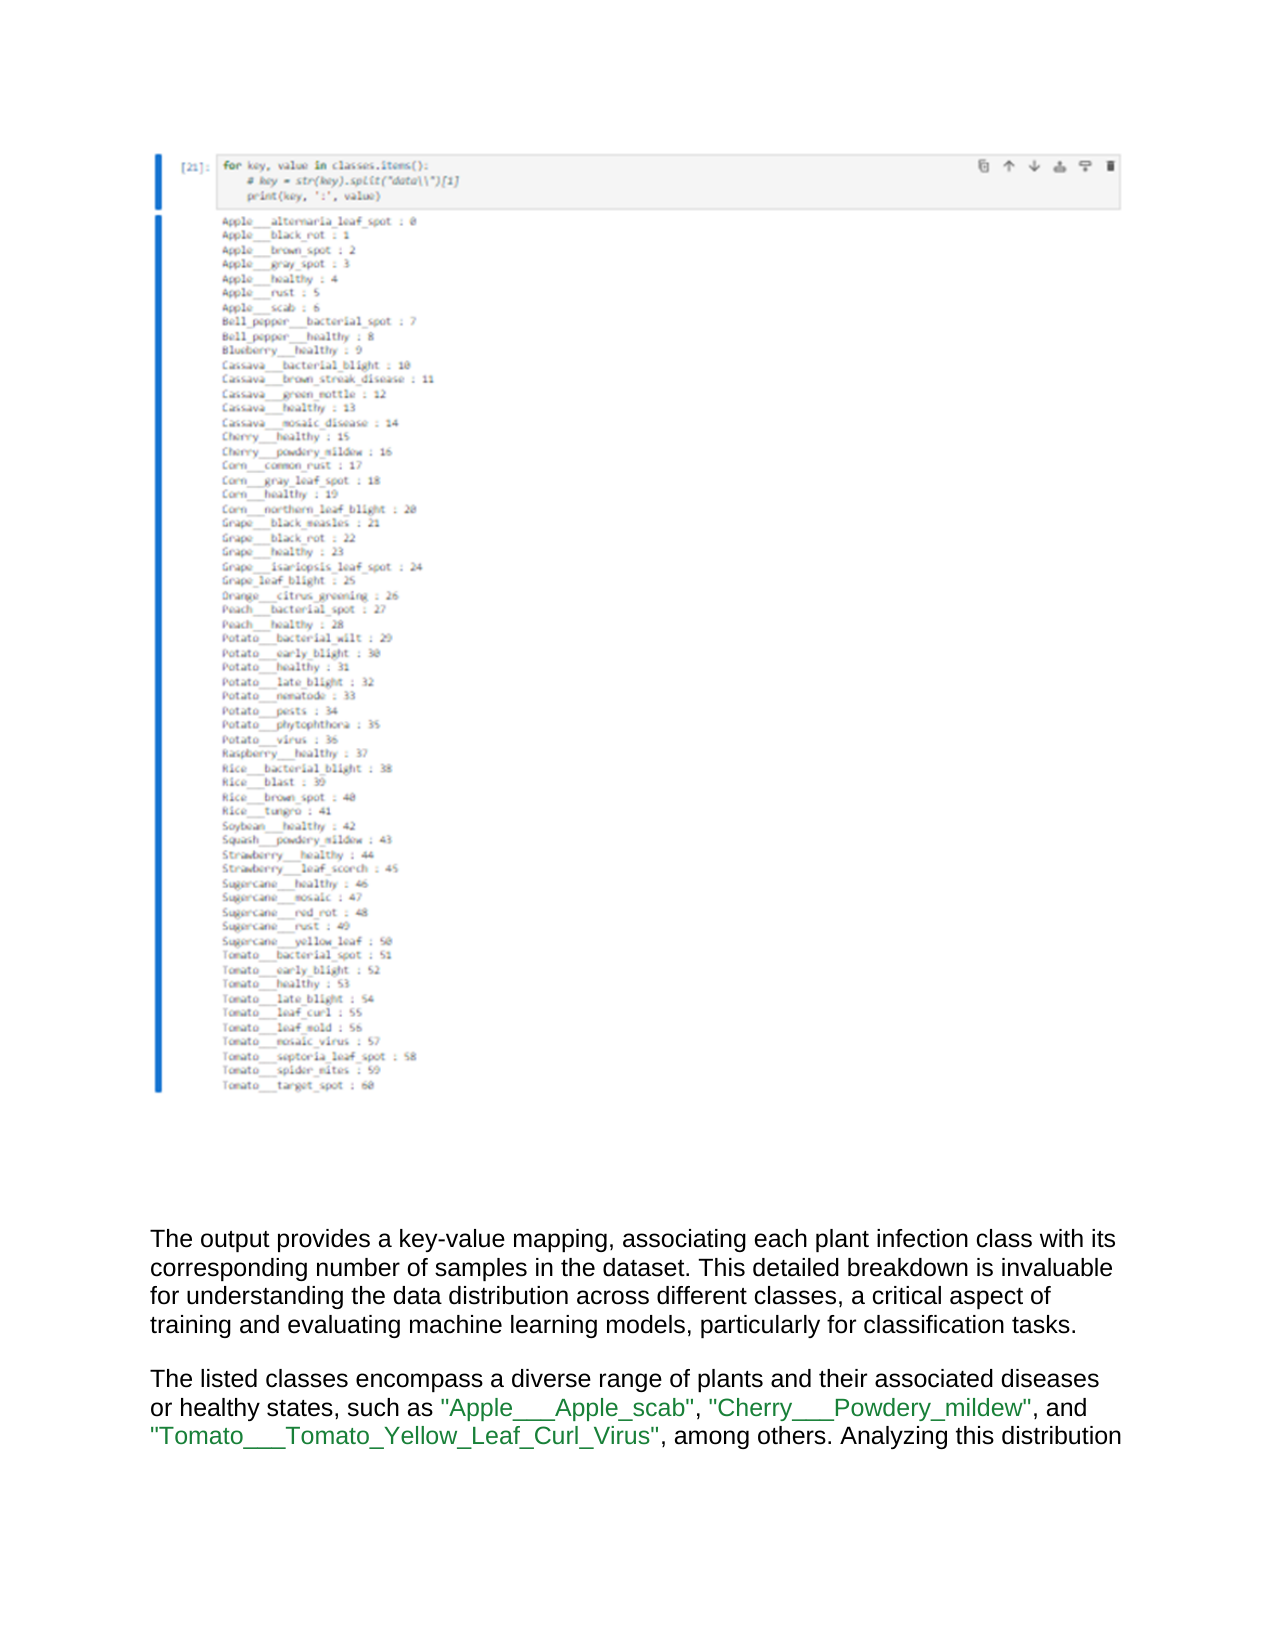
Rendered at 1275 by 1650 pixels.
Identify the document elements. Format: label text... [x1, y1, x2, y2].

text The output provides a key-value mapping, associating each plant infection class with its corresponding number of samples in the dataset. This detailed breakdown is invaluable for understanding the data distribution across different classes, a critical aspect of training and evaluating machine learning models, particularly for classification tasks. [150, 1224, 1125, 1339]
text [150, 1364, 1125, 1450]
picture [150, 150, 1125, 1096]
